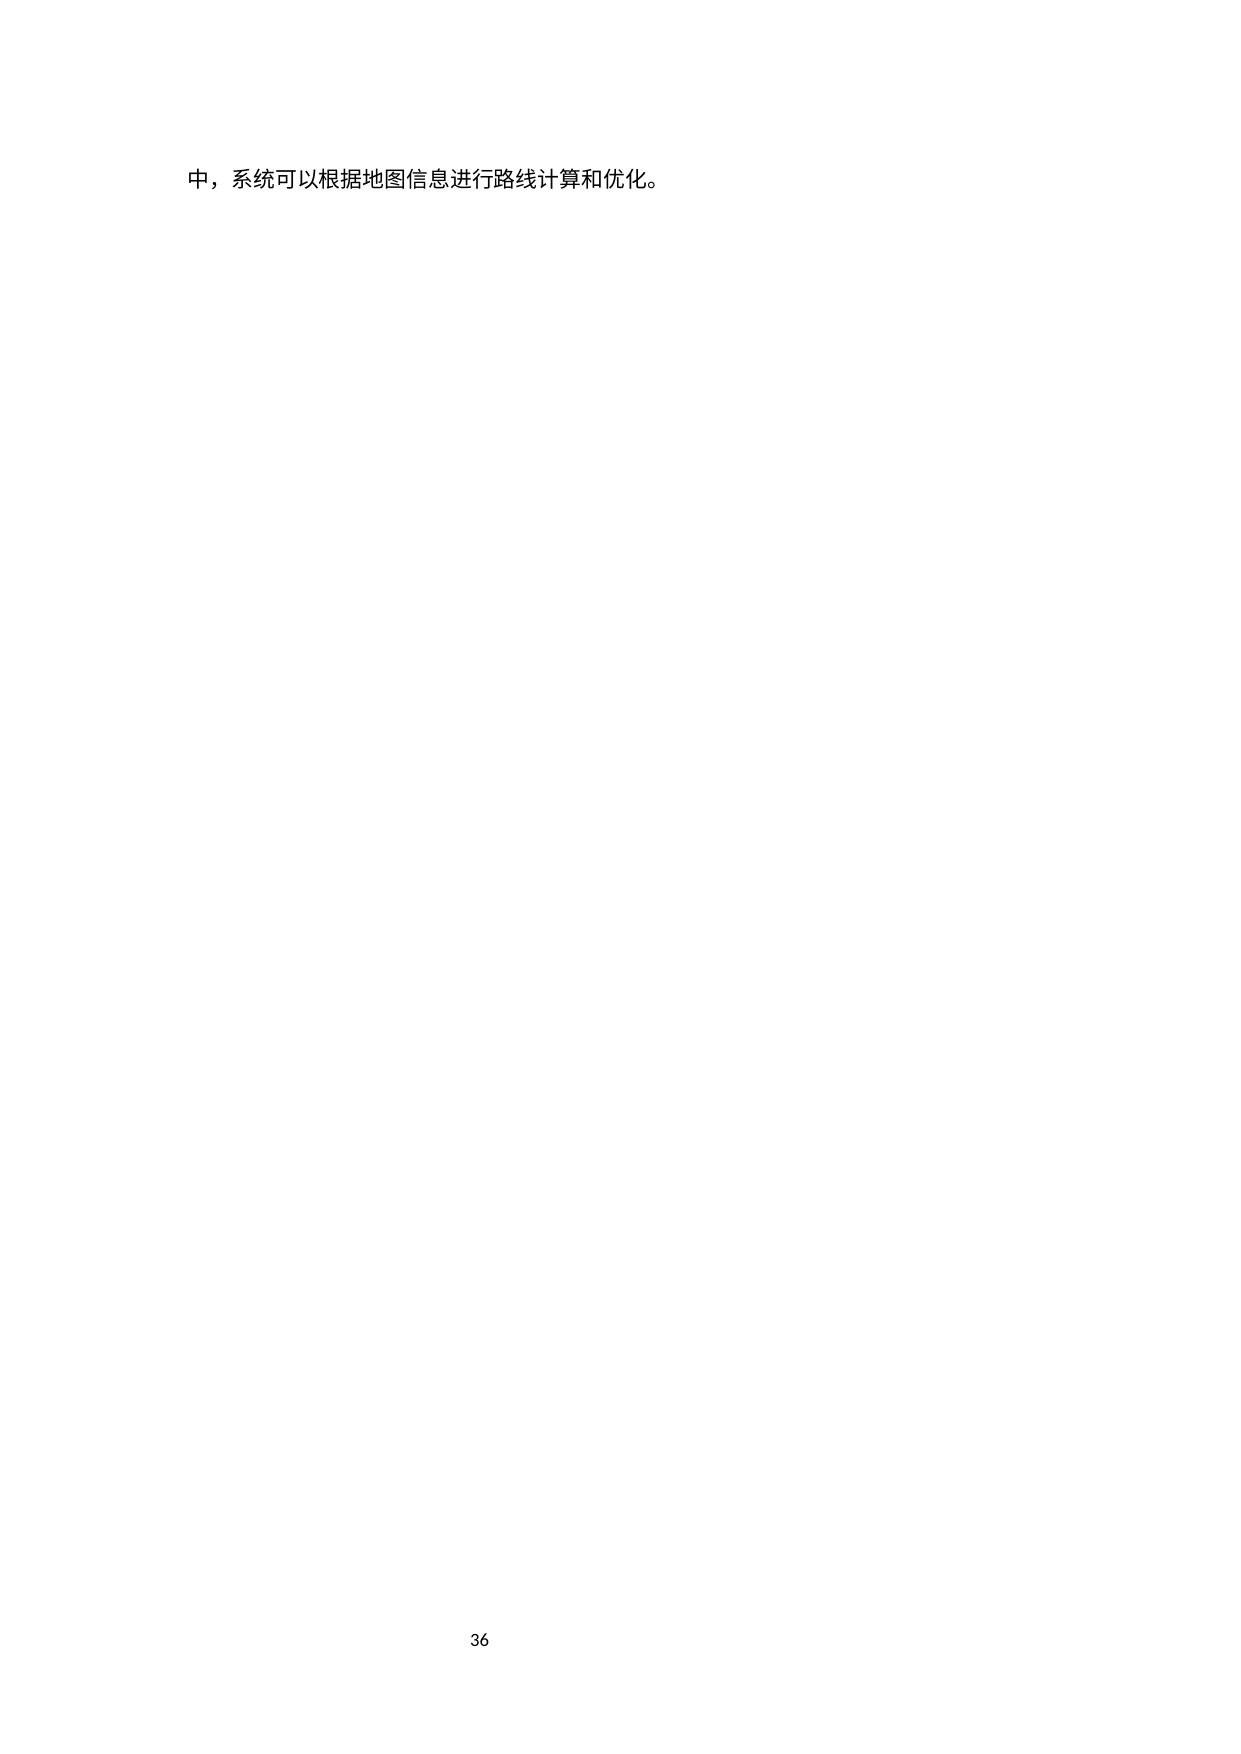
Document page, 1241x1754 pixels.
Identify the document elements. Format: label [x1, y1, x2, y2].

text [187, 162, 1053, 194]
